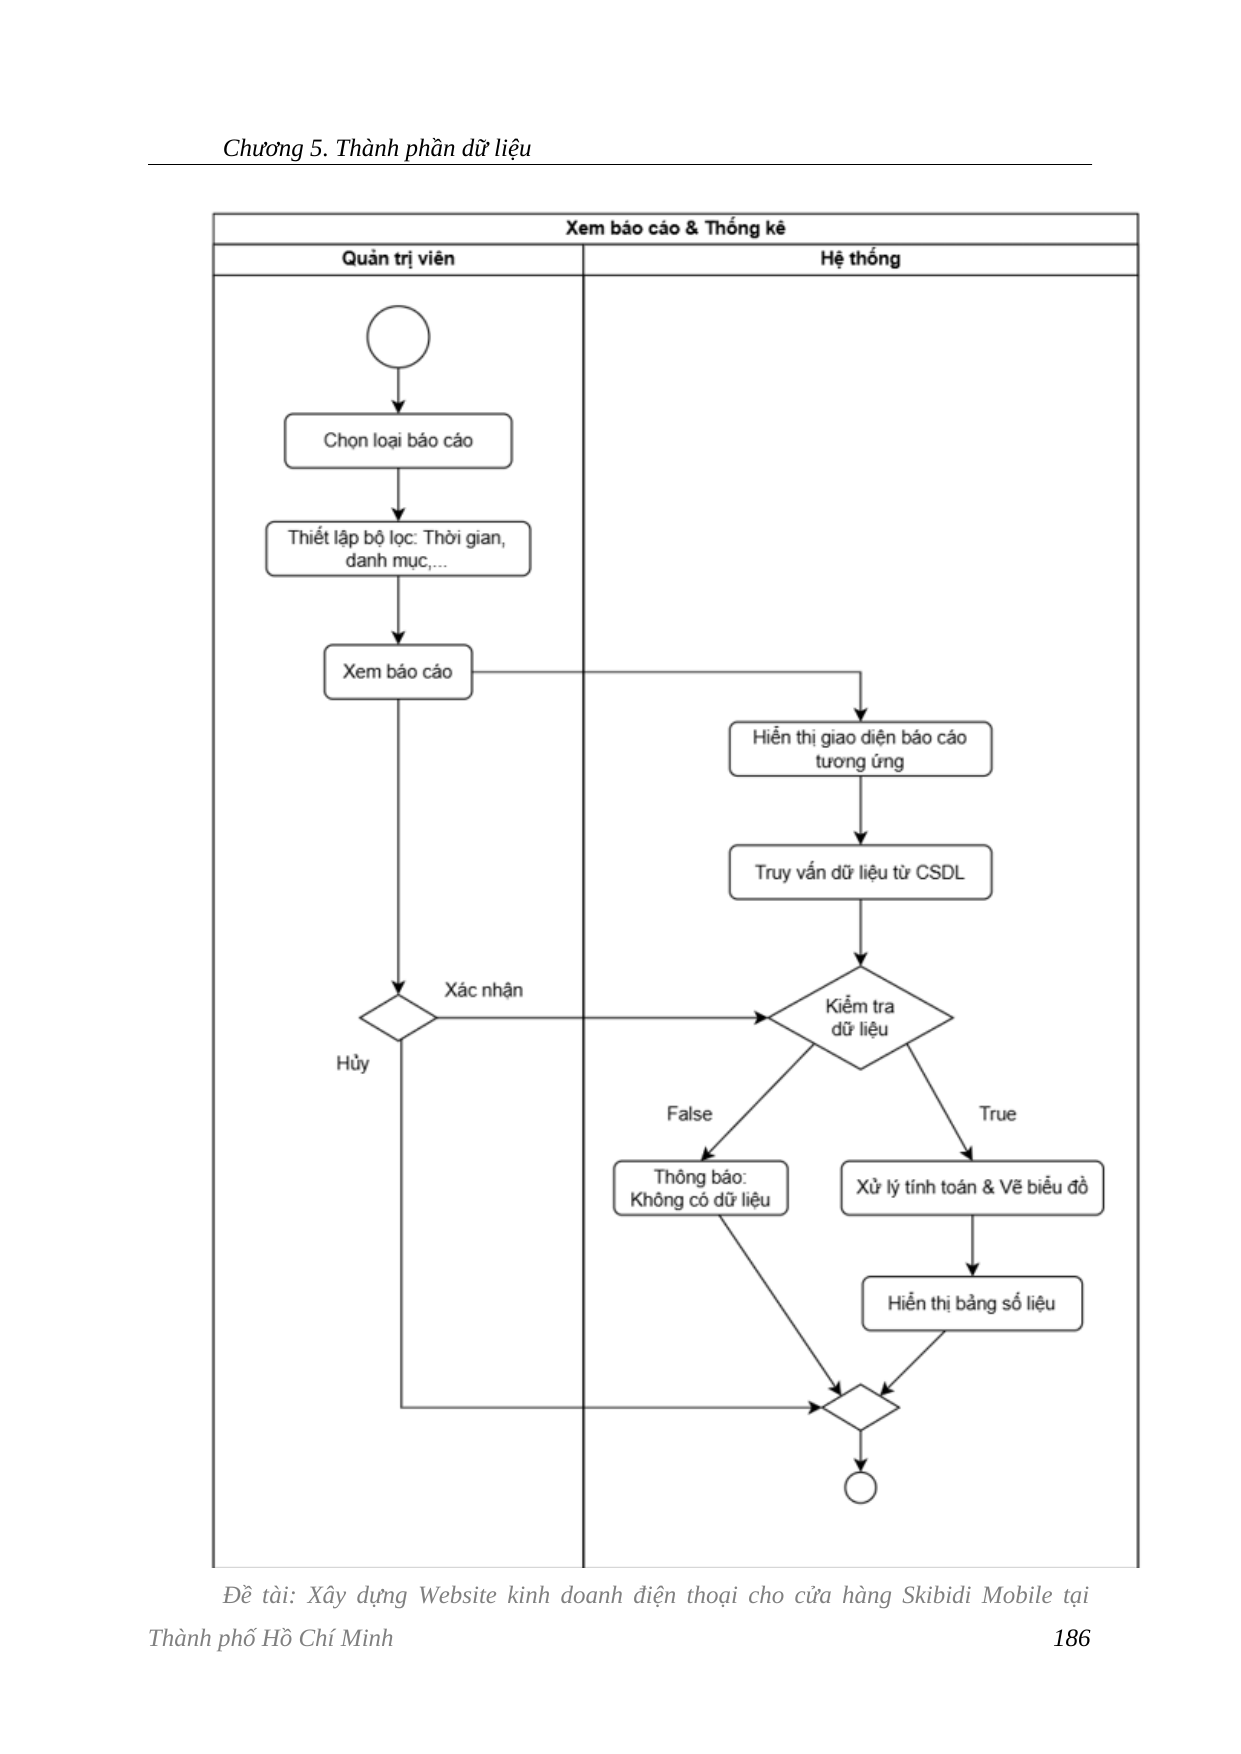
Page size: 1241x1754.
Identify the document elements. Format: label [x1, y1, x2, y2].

picture [206, 206, 1149, 1568]
